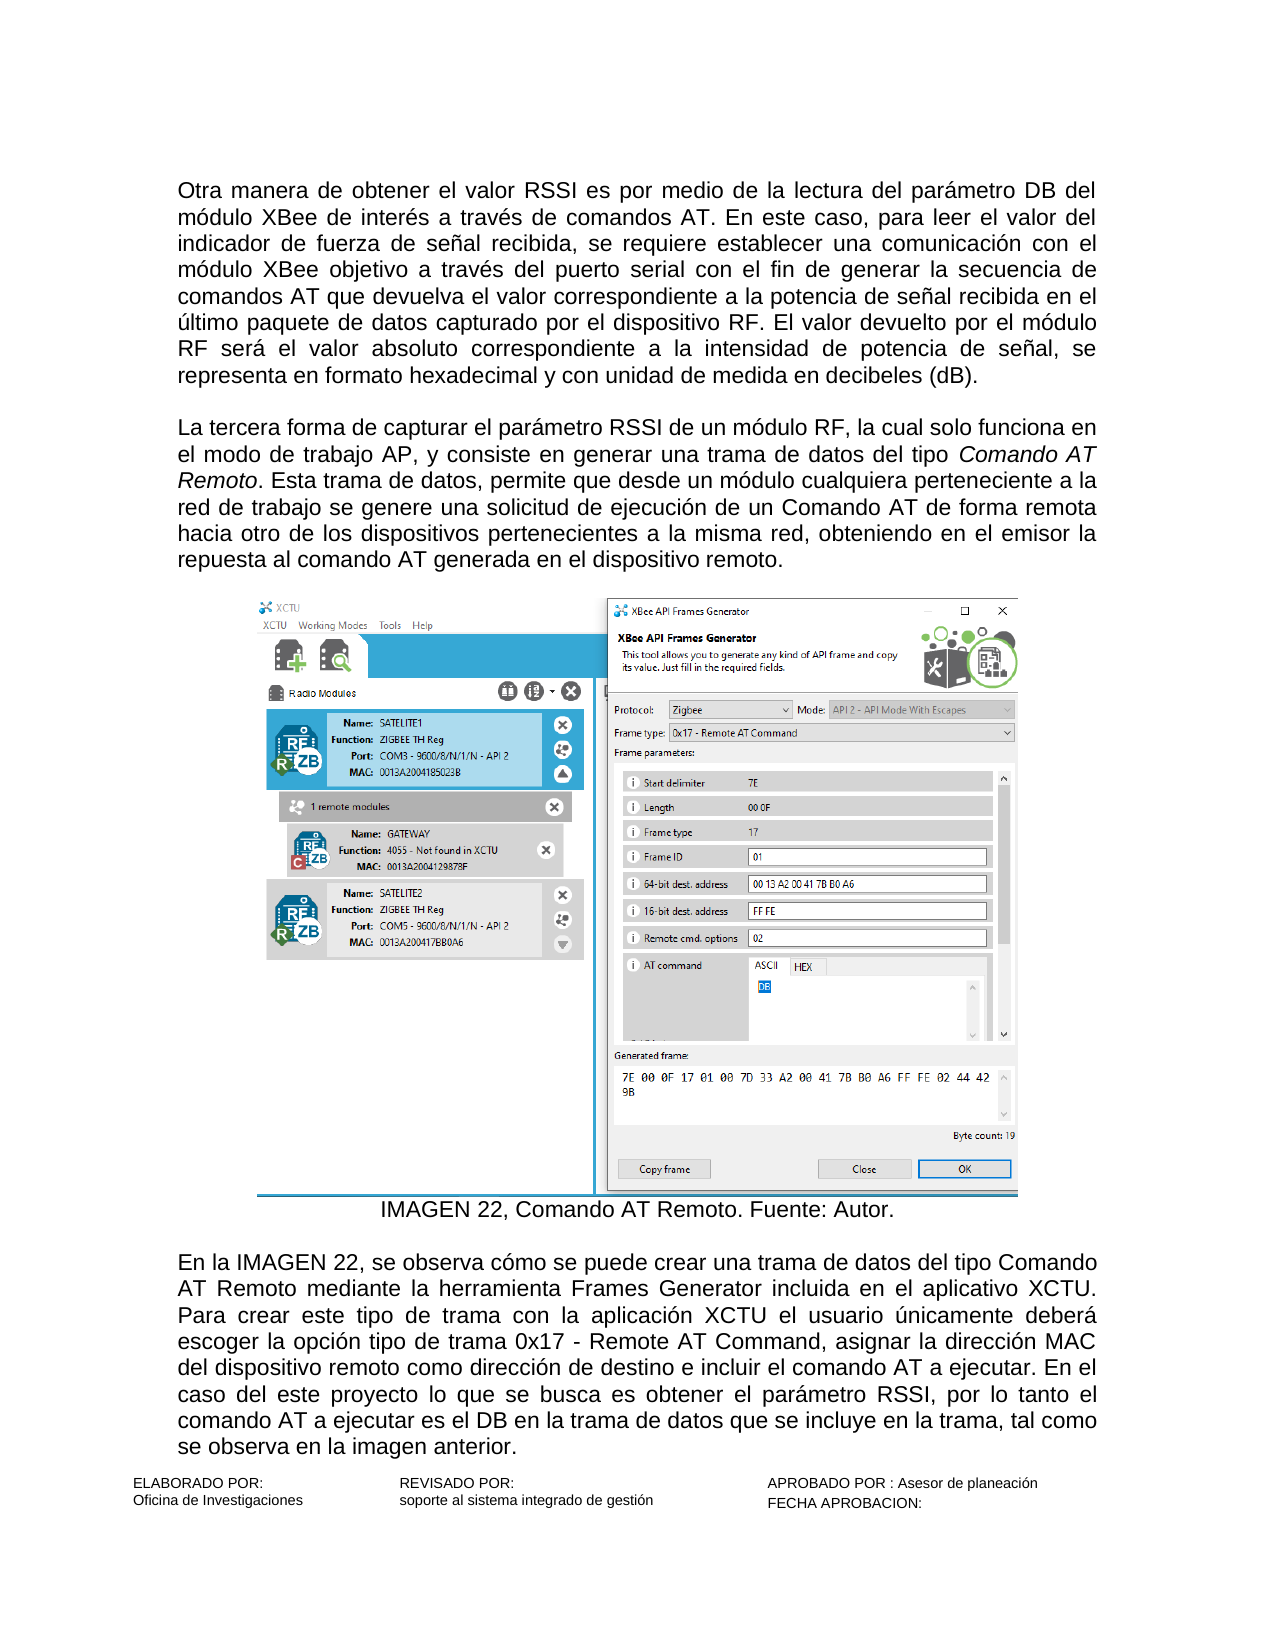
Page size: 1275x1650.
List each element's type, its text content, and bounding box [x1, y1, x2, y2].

text En la IMAGEN 22, se observa cómo se puede crear una trama de datos del tipo Comando AT Remoto mediante la herramienta Frames Generator incluida en el aplicativo XCTU. Para crear este tipo de trama con la aplicación XCTU el usuario únicamente deberá escoger la opción tipo de trama 0x17 - Remote AT Command, asignar la dirección MAC del dispositivo remoto como dirección de destino e incluir el comando AT a ejecutar. En el caso del este proyecto lo que se busca es obtener el parámetro RSSI, por lo tanto el comando AT a ejecutar es el DB en la trama de datos que se incluye en la trama, tal como se observa en la imagen anterior. [177, 1249, 1098, 1460]
text Otra manera de obtener el valor RSSI es por medio de la lectura del parámetro DB del módulo XBee de interés a través de comandos AT. En este caso, para leer el valor del indicador de fuerza de señal recibida, se requiere establecer una comunicación con el módulo XBee objetivo a través del puerto serial con el fin de generar la secuencia de comandos AT que devuelva el valor correspondiente a la potencia de señal recibida en el último paquete de datos capturado por el dispositivo RF. El valor devuelto por el módulo RF será el valor absoluto correspondiente a la intensidad de potencia de señal, se representa en formato hexadecimal y con unidad de medida en decibeles (dB). [177, 177, 1098, 388]
picture [257, 598, 1018, 1197]
text La tercera forma de capturar el parámetro RSSI de un módulo RF, la cual solo funciona en el modo de trabajo AP, y consiste en generar una trama de datos del tipo Comando AT Remoto. Esta trama de datos, permite que desde un módulo cualquiera perteneciente a la red de trabajo se genere una solicitud de ejecución de un Comando AT de forma remota hacia otro de los dispositivos pertenecientes a la misma red, obteniendo en el emisor la repuesta al comando AT generada en el dispositivo remoto. [177, 414, 1098, 572]
text IMAGEN 22, Comando AT Remoto. Fuente: Autor. [177, 1196, 1098, 1222]
